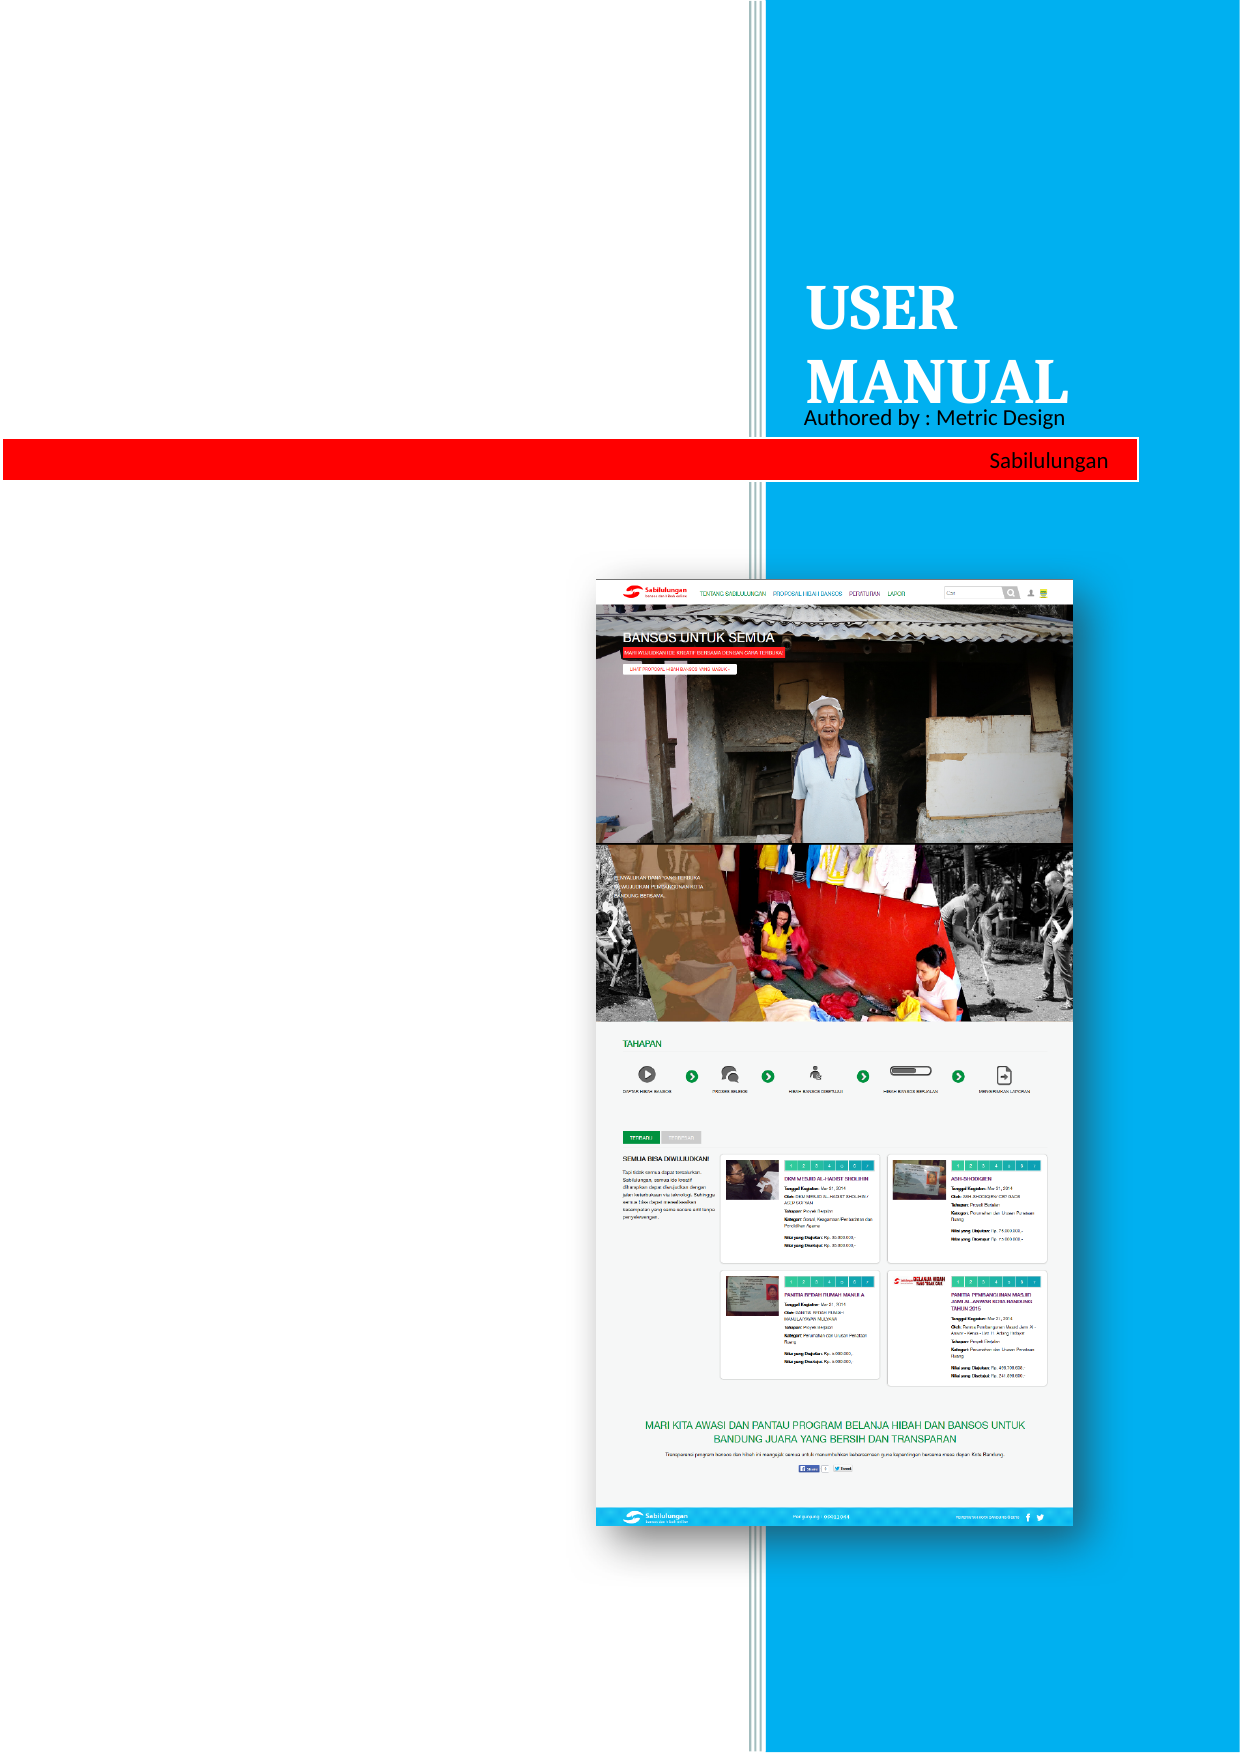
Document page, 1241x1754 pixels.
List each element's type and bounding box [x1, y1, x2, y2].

picture [596, 579, 1073, 1526]
